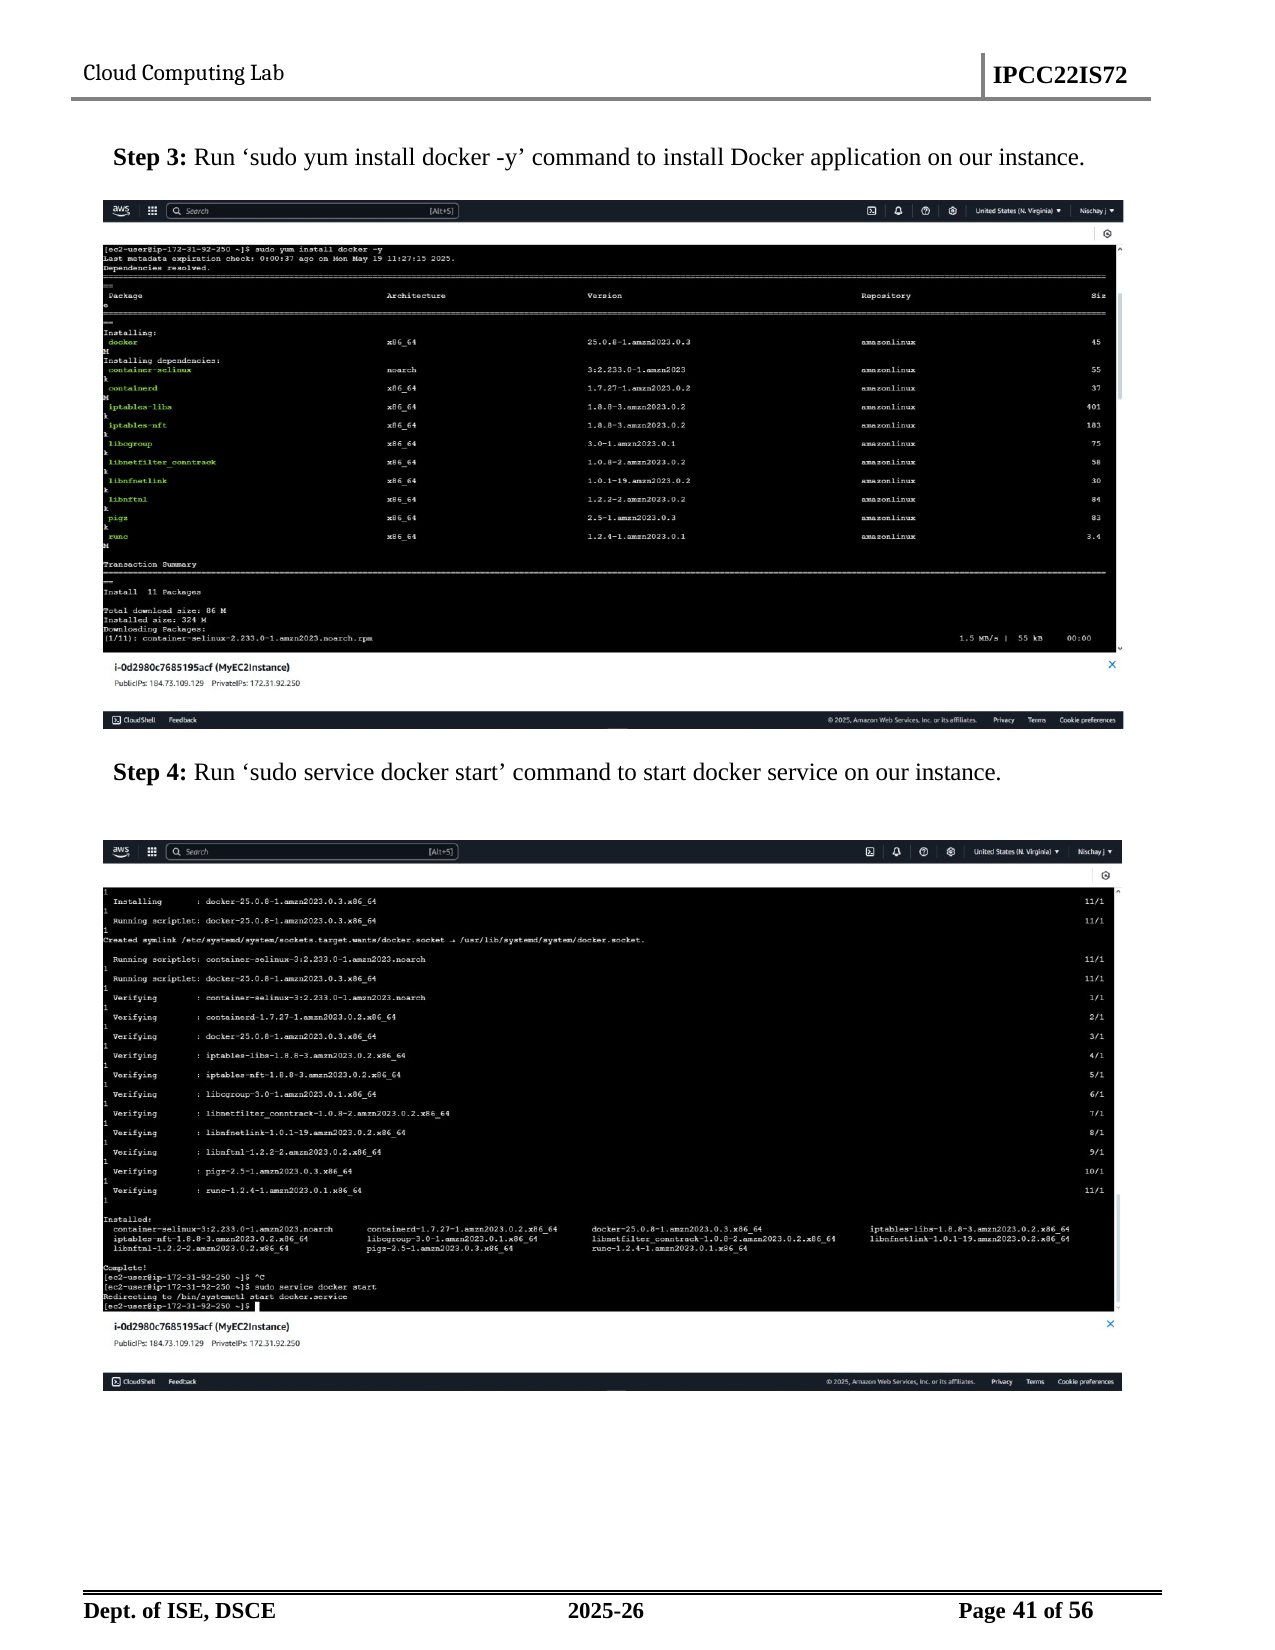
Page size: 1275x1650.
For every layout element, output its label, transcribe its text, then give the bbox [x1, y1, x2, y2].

picture [103, 200, 1124, 729]
picture [103, 840, 1122, 1391]
text Step 4: Run ‘sudo service docker start’ command to start docker service on our instance. [113, 757, 1162, 786]
text Step 3: Run ‘sudo yum install docker -y’ command to install Docker application on our instance. [113, 142, 1162, 170]
